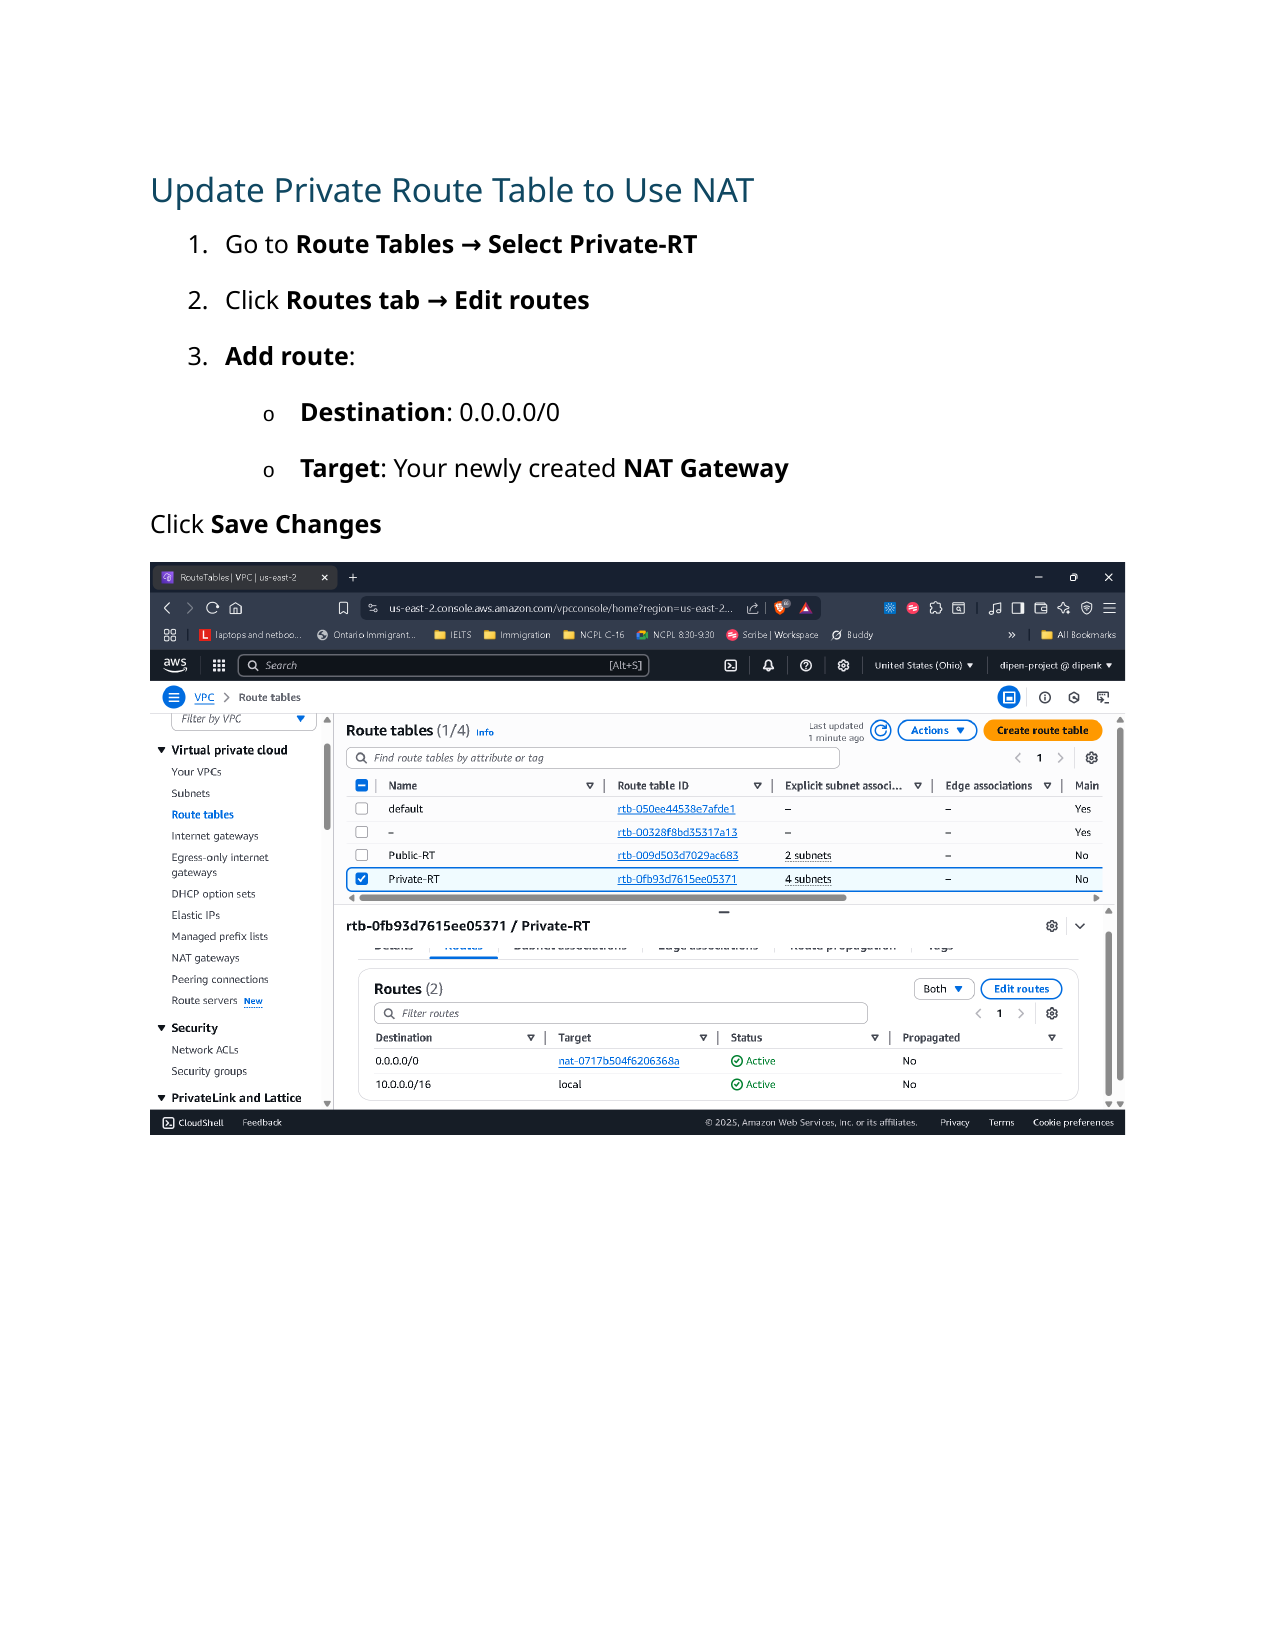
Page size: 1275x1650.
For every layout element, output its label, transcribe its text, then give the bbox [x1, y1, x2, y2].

list Add route: [187, 339, 1125, 373]
list Target: Your newly created NAT Gateway [262, 451, 1125, 484]
list Click Routes tab → Edit routes [187, 283, 1125, 317]
list Destination: 0.0.0.0/0 [262, 395, 1125, 429]
text Click Save Changes [150, 506, 1125, 540]
picture [150, 562, 1125, 1135]
list Go to Route Tables → Select Private-RT [187, 227, 1125, 261]
subtitle Update Private Route Table to Use NAT [150, 167, 1125, 212]
